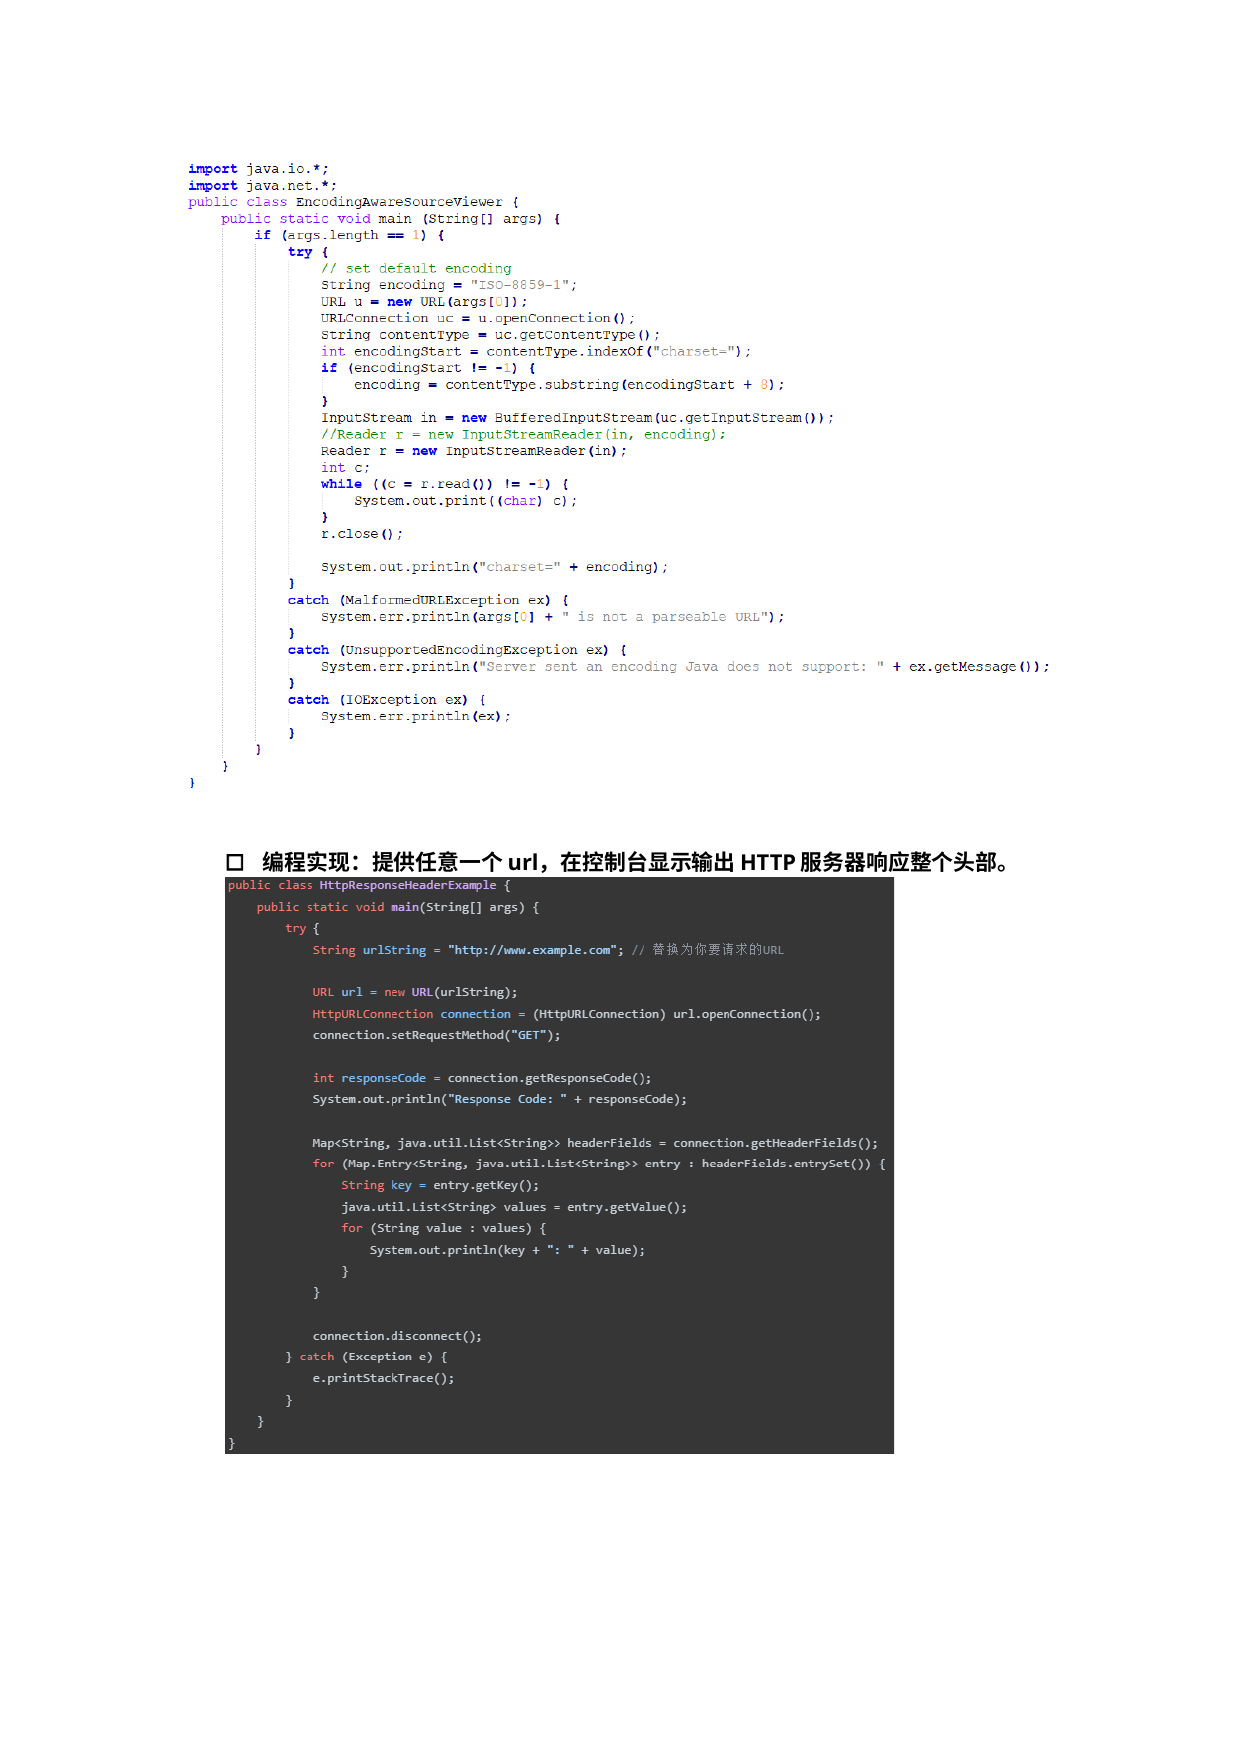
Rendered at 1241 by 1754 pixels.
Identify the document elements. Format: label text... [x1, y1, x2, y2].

picture [187, 162, 1053, 788]
picture [225, 877, 895, 1454]
list 编程实现：提供任意一个url，在控制台显示输出HTTP服务器响应整个头部。 [225, 844, 1053, 877]
